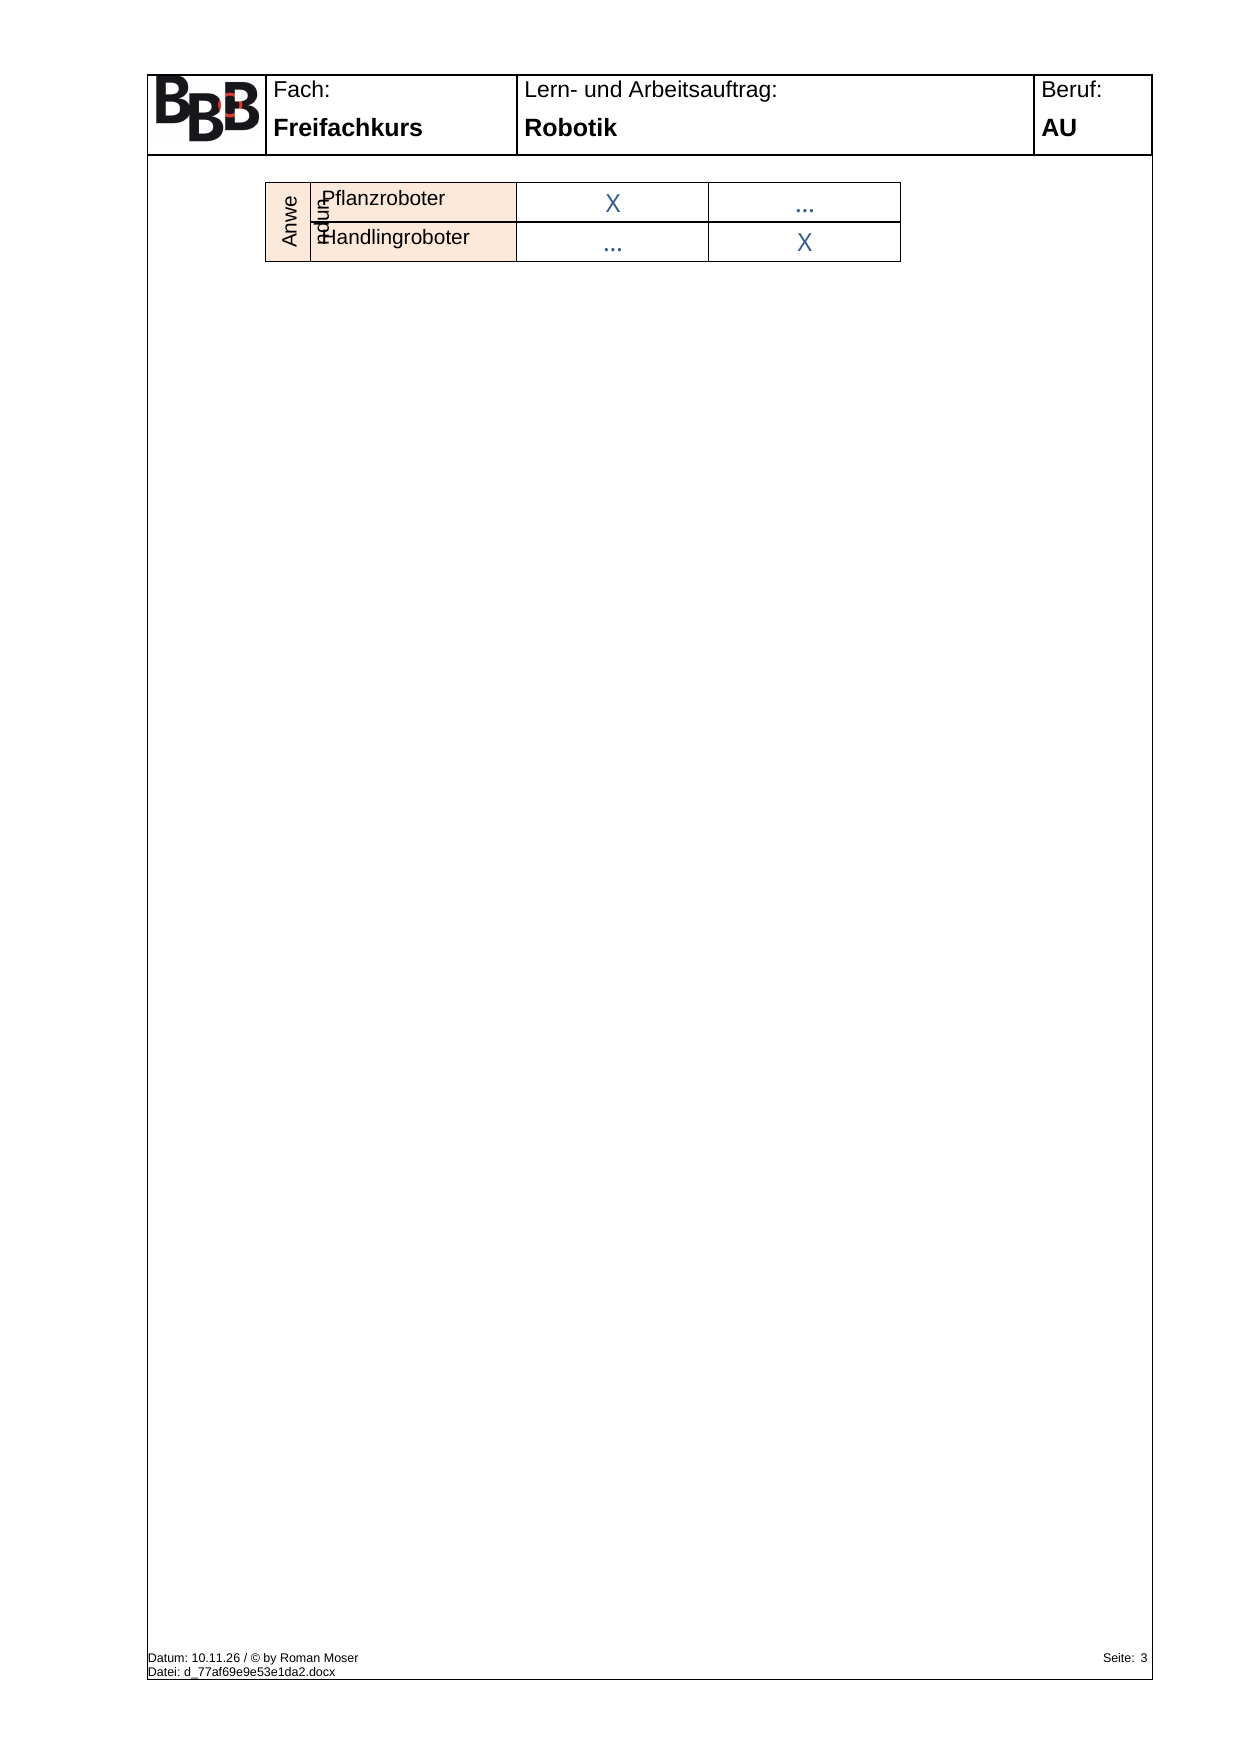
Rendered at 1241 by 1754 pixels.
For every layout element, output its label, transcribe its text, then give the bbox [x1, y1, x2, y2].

table_cell Pflanzroboter [311, 183, 516, 221]
table_cell … [709, 183, 900, 221]
table_cell Handlingroboter [311, 223, 516, 261]
table_cell … [517, 223, 708, 261]
table_cell X [517, 183, 708, 221]
picture [155, 76, 259, 143]
table_cell X [709, 223, 900, 261]
